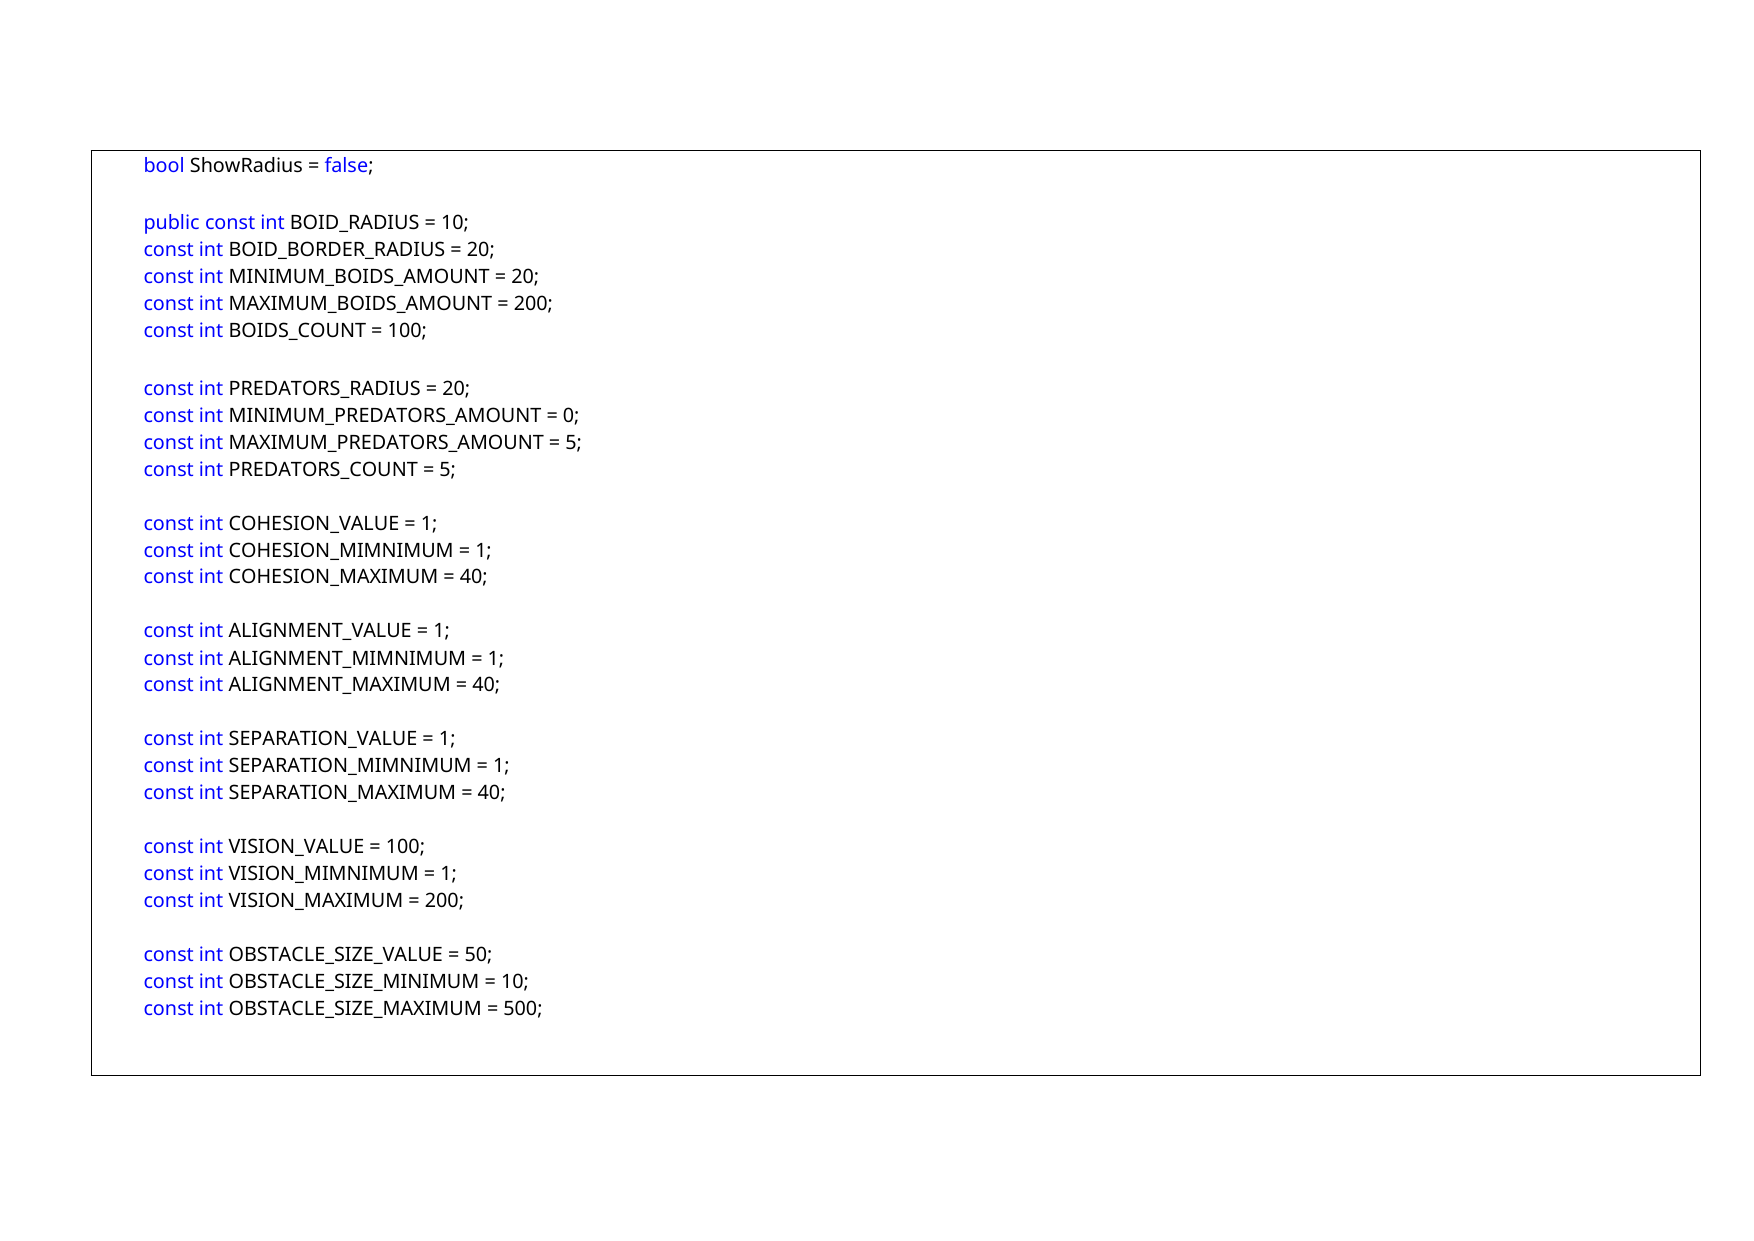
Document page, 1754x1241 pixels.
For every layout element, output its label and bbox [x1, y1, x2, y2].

table_cell [92, 151, 1700, 1075]
